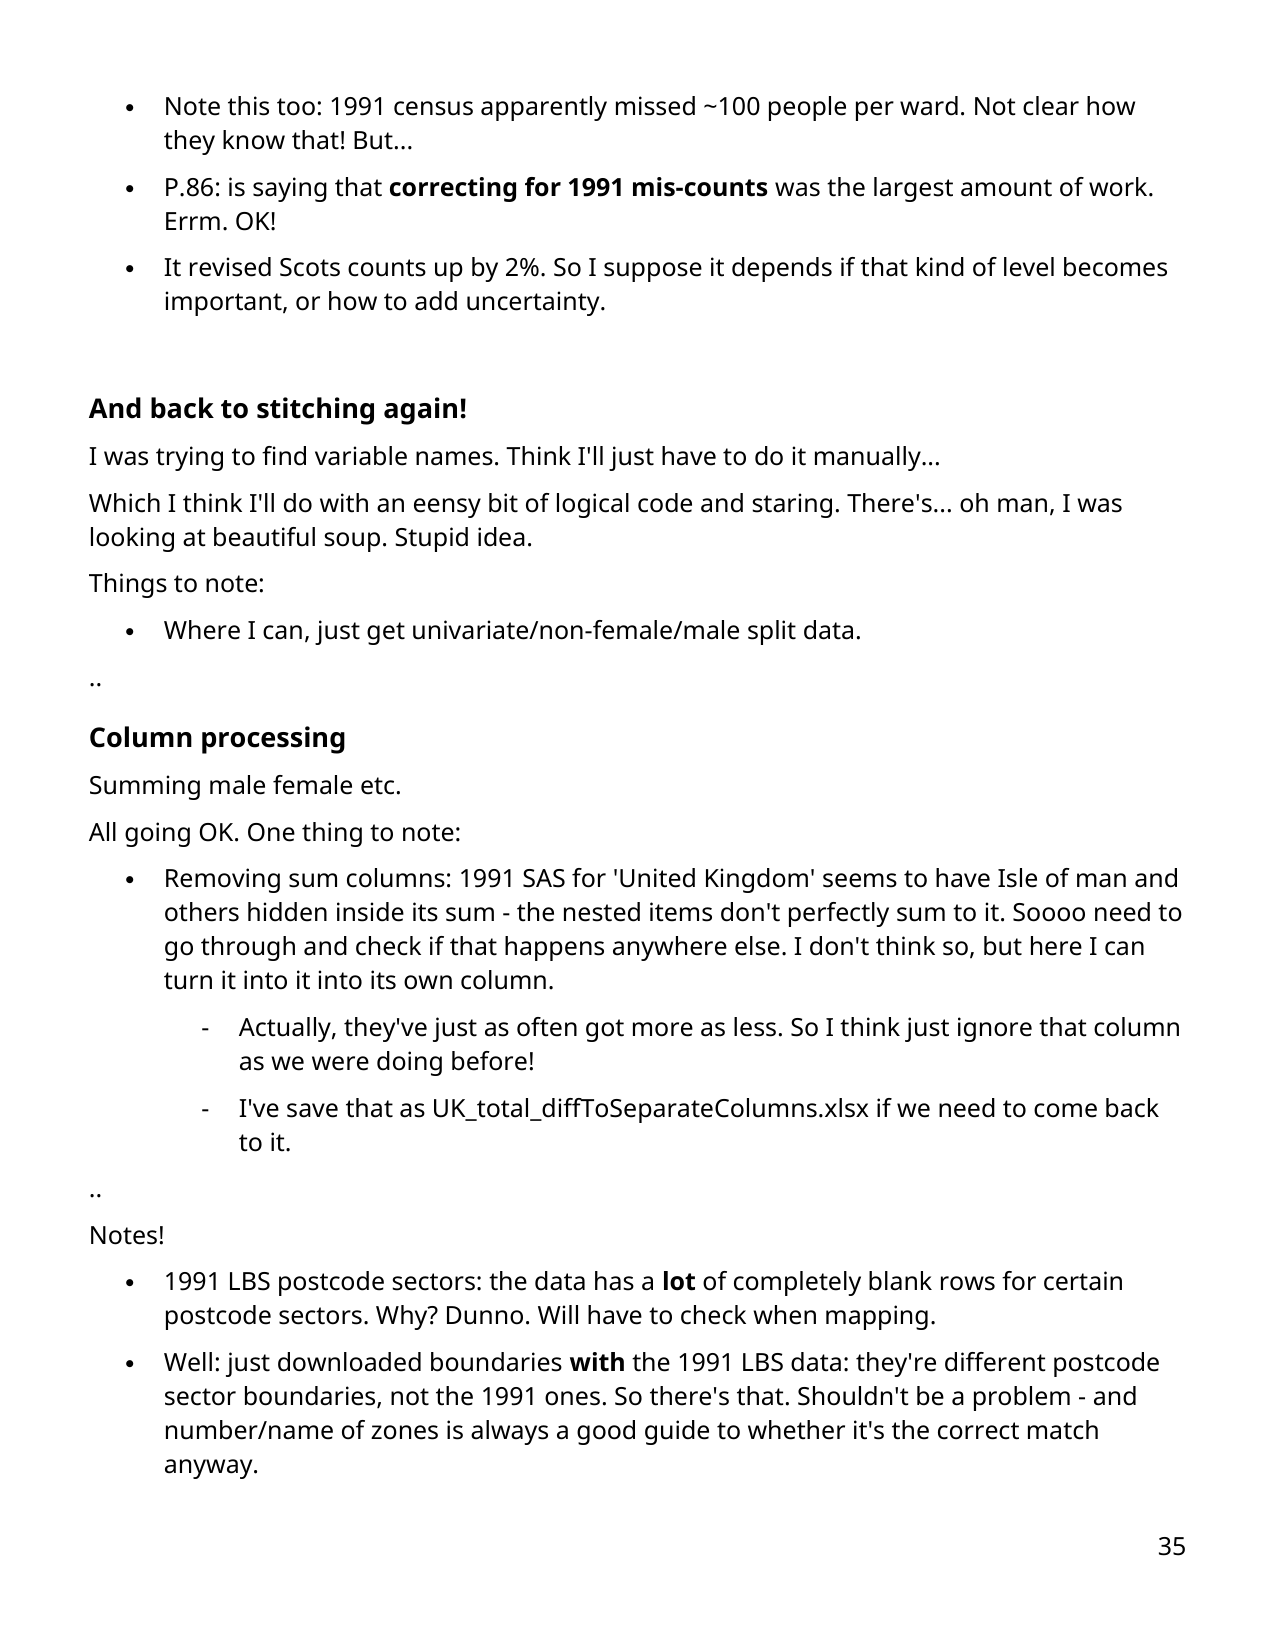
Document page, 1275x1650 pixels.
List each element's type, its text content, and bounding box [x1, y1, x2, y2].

text Summing male female etc. [89, 768, 1186, 802]
text Which I think I'll do with an eensy bit of logical code and staring. There's... oh man, I was looking at beautiful soup. Stupid idea. [89, 486, 1186, 554]
list Where I can, just get univariate/non-female/male split data. [126, 613, 1186, 647]
text Things to note: [89, 566, 1186, 600]
list Removing sum columns: 1991 SAS for 'United Kingdom' seems to have Isle of man and others hidden inside its sum - the nested items don't perfectly sum to it. Soooo need to go through and check if that happens anywhere else. I don't think so, but here I can turn it into it into its own column. [126, 861, 1186, 997]
subtitle And back to stitching again! [89, 389, 1186, 426]
list Actually, they've just as often got more as less. So I think just ignore that column as we were doing before! [201, 1009, 1186, 1078]
list P.86: is saying that correcting for 1991 mis-counts was the largest amount of work. Errm. OK! [126, 169, 1186, 237]
list It revised Scots counts up by 2%. So I suppose it depends if that kind of level becomes important, or how to add uncertainty. [126, 250, 1186, 318]
text Notes! [89, 1217, 1186, 1251]
text .. [89, 659, 1186, 693]
text I was trying to find variable names. Think I'll just have to do it manually... [89, 439, 1186, 473]
text .. [89, 1171, 1186, 1205]
subtitle Column processing [89, 718, 1186, 755]
list Well: just downloaded boundaries with the 1991 LBS data: they're different postcode sector boundaries, not the 1991 ones. So there's that. Shouldn't be a problem - and number/name of zones is always a good guide to whether it's the correct match anyway. [126, 1344, 1186, 1481]
list 1991 LBS postcode sectors: the data has a lot of completely blank rows for certain postcode sectors. Why? Dunno. Will have to check when mapping. [126, 1264, 1186, 1332]
list Note this too: 1991 census apparently missed ~100 people per ward. Not clear how they know that! But... [126, 89, 1186, 157]
text All going OK. One thing to note: [89, 814, 1186, 848]
list I've save that as UK_total_diffToSeparateColumns.xlsx if we need to come back to it. [201, 1090, 1186, 1158]
